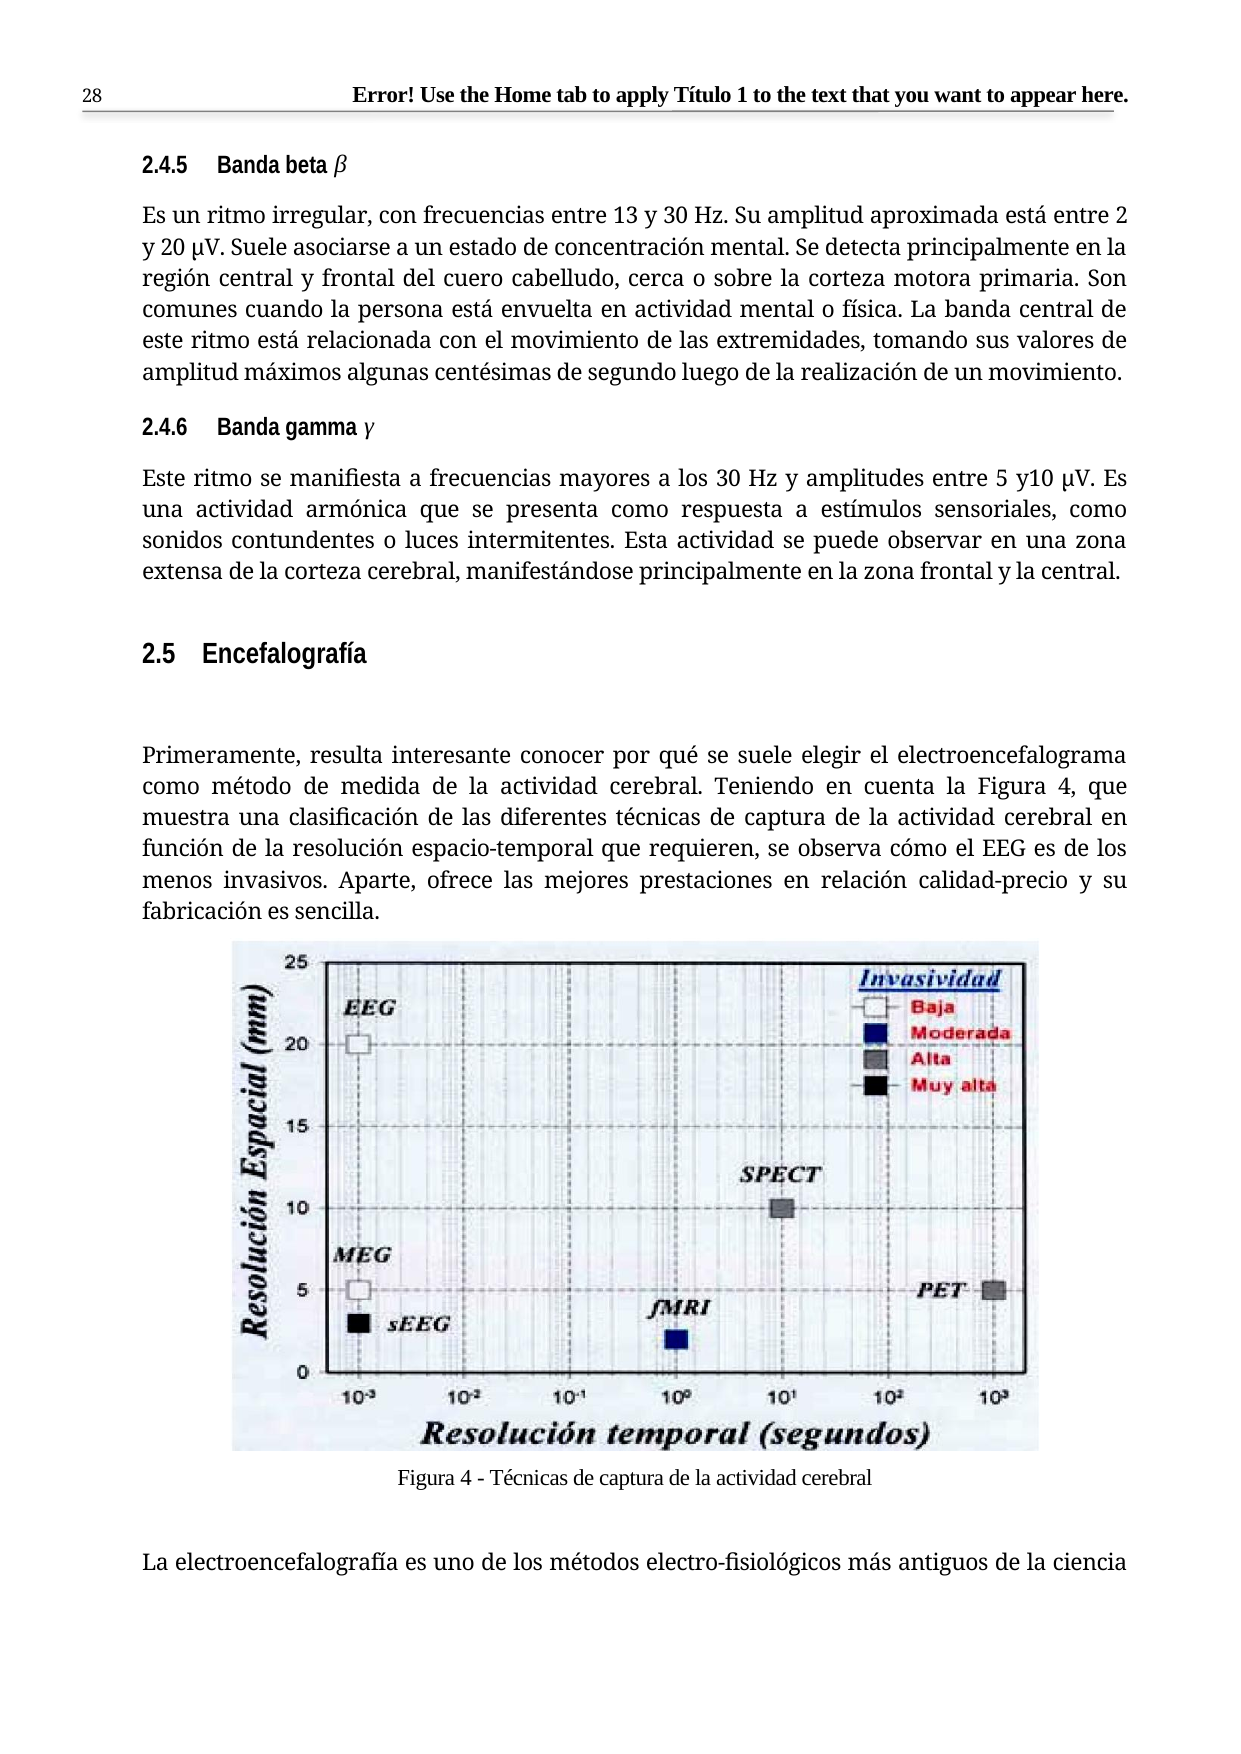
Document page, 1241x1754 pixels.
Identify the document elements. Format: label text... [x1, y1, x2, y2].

subtitle Banda gamma [142, 412, 1128, 441]
text Es un ritmo irregular, con frecuencias entre 13 y 30 Hz. Su amplitud aproximada está entre 2 y 20 μV. Suele asociarse a un estado de concentración mental. Se detecta principalmente en la región central y frontal del cuero cabelludo, cerca o sobre la corteza motora primaria. Son comunes cuando la persona está envuelta en actividad mental o física. La banda central de este ritmo está relacionada con el movimiento de las extremidades, tomando sus valores de amplitud máximos algunas centésimas de segundo luego de la realización de un movimiento. [142, 199, 1128, 387]
text Figura 4 - Técnicas de captura de la actividad cerebral [142, 1463, 1128, 1490]
picture [230, 938, 1040, 1451]
subtitle Banda beta [142, 150, 1128, 179]
text Este ritmo se manifiesta a frecuencias mayores a los 30 Hz y amplitudes entre 5 y10 μV. Es una actividad armónica que se presenta como respuesta a estímulos sensoriales, como sonidos contundentes o luces intermitentes. Esta actividad se puede observar en una zona extensa de la corteza cerebral, manifestándose principalmente en la zona frontal y la central. [142, 461, 1128, 586]
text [142, 1546, 1128, 1577]
text Primeramente, resulta interesante conocer por qué se suele elegir el electroencefalograma como método de medida de la actividad cerebral. Teniendo en cuenta la Figura 4, que muestra una clasificación de las diferentes técnicas de captura de la actividad cerebral en función de la resolución espacio-temporal que requieren, se observa cómo el EEG es de los menos invasivos. Aparte, ofrece las mejores prestaciones en relación calidad-precio y su fabricación es sencilla. [142, 739, 1128, 926]
subtitle Encefalografía [142, 636, 1128, 670]
